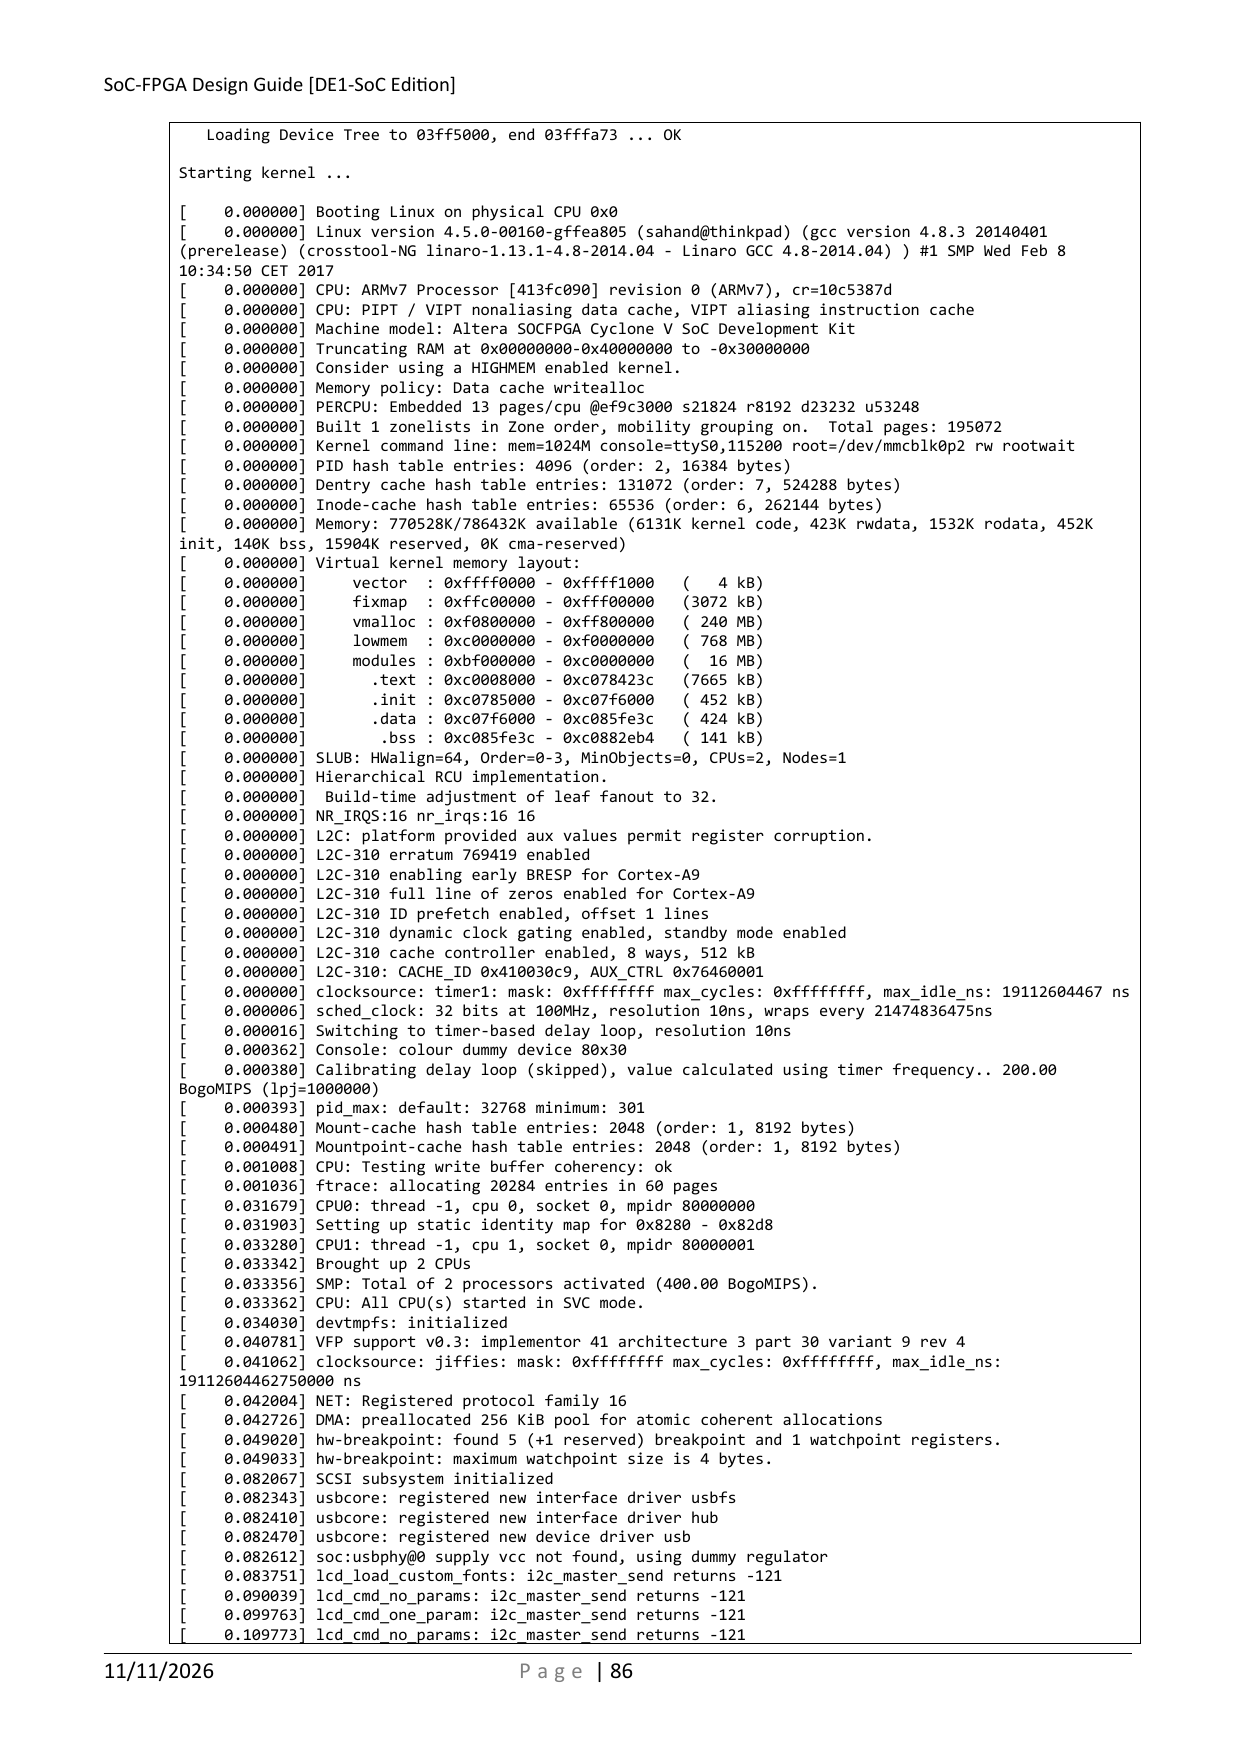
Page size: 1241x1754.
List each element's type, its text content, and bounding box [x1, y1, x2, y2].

text [ 0.000000] L2C-310 cache controller enabled, 8 ways, 512 kB [170, 940, 1140, 959]
text [ 0.000000] L2C-310: CACHE_ID 0x410030c9, AUX_CTRL 0x76460001 [170, 959, 1140, 979]
text [ 0.000000] SLUB: HWalign=64, Order=0-3, MinObjects=0, CPUs=2, Nodes=1 [170, 745, 1140, 764]
text [ 0.033356] SMP: Total of 2 processors activated (400.00 BogoMIPS). [170, 1271, 1140, 1290]
text [ 0.000000] .init : 0xc0785000 - 0xc07f6000 ( 452 kB) [170, 687, 1140, 706]
text [ 0.000362] Console: colour dummy device 80x30 [170, 1037, 1140, 1057]
text [ 0.000000] .text : 0xc0008000 - 0xc078423c (7665 kB) [170, 667, 1140, 687]
text [ 0.099763] lcd_cmd_one_param: i2c_master_send returns -121 [170, 1602, 1140, 1622]
text [ 0.034030] devtmpfs: initialized [170, 1310, 1140, 1329]
text [ 0.033280] CPU1: thread -1, cpu 1, socket 0, mpidr 80000001 [170, 1232, 1140, 1251]
text [ 0.000000] vmalloc : 0xf0800000 - 0xff800000 ( 240 MB) [170, 609, 1140, 628]
text [ 0.041062] clocksource: jiffies: mask: 0xffffffff max_cycles: 0xffffffff, max_idle_ns: 19112604462750000 ns [170, 1349, 1140, 1388]
text [ 0.090039] lcd_cmd_no_params: i2c_master_send returns -121 [170, 1583, 1140, 1602]
text [ 0.000000] Built 1 zonelists in Zone order, mobility grouping on. Total pages: 195072 [170, 414, 1140, 433]
text [ 0.000000] L2C-310 dynamic clock gating enabled, standby mode enabled [170, 920, 1140, 940]
text [ 0.000000] PERCPU: Embedded 13 pages/cpu @ef9c3000 s21824 r8192 d23232 u53248 [170, 394, 1140, 414]
text Loading Device Tree to 03ff5000, end 03fffa73 ... OK [170, 123, 1140, 144]
text [ 0.000000] CPU: PIPT / VIPT nonaliasing data cache, VIPT aliasing instruction cache [170, 297, 1140, 316]
text [ 0.033362] CPU: All CPU(s) started in SVC mode. [170, 1290, 1140, 1310]
text [ 0.000000] L2C: platform provided aux values permit register corruption. [170, 823, 1140, 842]
text [ 0.000000] L2C-310 ID prefetch enabled, offset 1 lines [170, 901, 1140, 920]
text [ 0.000000] Memory: 770528K/786432K available (6131K kernel code, 423K rwdata, 1532K rodata, 452K init, 140K bss, 15904K reserved, 0K cma-reserved) [170, 511, 1140, 550]
text [ 0.040781] VFP support v0.3: implementor 41 architecture 3 part 30 variant 9 rev 4 [170, 1329, 1140, 1349]
text [ 0.000000] L2C-310 full line of zeros enabled for Cortex-A9 [170, 881, 1140, 901]
text [ 0.000000] vector : 0xffff0000 - 0xffff1000 ( 4 kB) [170, 570, 1140, 589]
text [ 0.000000] Memory policy: Data cache writealloc [170, 375, 1140, 394]
text [ 0.000480] Mount-cache hash table entries: 2048 (order: 1, 8192 bytes) [170, 1115, 1140, 1134]
text [ 0.000000] Hierarchical RCU implementation. [170, 764, 1140, 784]
text [ 0.082410] usbcore: registered new interface driver hub [170, 1505, 1140, 1524]
text [ 0.000000] .bss : 0xc085fe3c - 0xc0882eb4 ( 141 kB) [170, 726, 1140, 745]
text [ 0.049020] hw-breakpoint: found 5 (+1 reserved) breakpoint and 1 watchpoint registers. [170, 1427, 1140, 1446]
text [ 0.082343] usbcore: registered new interface driver usbfs [170, 1485, 1140, 1505]
text [ 0.000000] PID hash table entries: 4096 (order: 2, 16384 bytes) [170, 453, 1140, 472]
text [ 0.000000] fixmap : 0xffc00000 - 0xfff00000 (3072 kB) [170, 589, 1140, 609]
text [ 0.000000] Consider using a HIGHMEM enabled kernel. [170, 355, 1140, 375]
text [ 0.000000] Dentry cache hash table entries: 131072 (order: 7, 524288 bytes) [170, 472, 1140, 492]
text [ 0.000491] Mountpoint-cache hash table entries: 2048 (order: 1, 8192 bytes) [170, 1134, 1140, 1154]
text [ 0.000000] Machine model: Altera SOCFPGA Cyclone V SoC Development Kit [170, 316, 1140, 336]
text [ 0.042726] DMA: preallocated 256 KiB pool for atomic coherent allocations [170, 1407, 1140, 1427]
text [ 0.109773] lcd_cmd_no_params: i2c_master_send returns -121 [170, 1622, 1140, 1643]
text [ 0.000000] Inode-cache hash table entries: 65536 (order: 6, 262144 bytes) [170, 492, 1140, 511]
text [ 0.000016] Switching to timer-based delay loop, resolution 10ns [170, 1018, 1140, 1037]
text [ 0.000000] .data : 0xc07f6000 - 0xc085fe3c ( 424 kB) [170, 706, 1140, 726]
text Starting kernel ... [170, 161, 1140, 183]
text [ 0.033342] Brought up 2 CPUs [170, 1251, 1140, 1271]
text [ 0.042004] NET: Registered protocol family 16 [170, 1388, 1140, 1407]
text [ 0.000006] sched_clock: 32 bits at 100MHz, resolution 10ns, wraps every 21474836475ns [170, 998, 1140, 1018]
text [ 0.082470] usbcore: registered new device driver usb [170, 1524, 1140, 1544]
text [ 0.000000] CPU: ARMv7 Processor [413fc090] revision 0 (ARMv7), cr=10c5387d [170, 277, 1140, 297]
text [ 0.000000] Truncating RAM at 0x00000000-0x40000000 to -0x30000000 [170, 336, 1140, 355]
text [ 0.000000] L2C-310 erratum 769419 enabled [170, 842, 1140, 862]
text [ 0.000380] Calibrating delay loop (skipped), value calculated using timer frequency.. 200.00 BogoMIPS (lpj=1000000) [170, 1057, 1140, 1096]
text [ 0.001036] ftrace: allocating 20284 entries in 60 pages [170, 1173, 1140, 1193]
text [ 0.000000] L2C-310 enabling early BRESP for Cortex-A9 [170, 862, 1140, 881]
text [ 0.000000] Kernel command line: mem=1024M console=ttyS0,115200 root=/dev/mmcblk0p2 rw rootwait [170, 433, 1140, 453]
text [ 0.082612] soc:usbphy@0 supply vcc not found, using dummy regulator [170, 1544, 1140, 1563]
text [ 0.083751] lcd_load_custom_fonts: i2c_master_send returns -121 [170, 1563, 1140, 1583]
text [ 0.031903] Setting up static identity map for 0x8280 - 0x82d8 [170, 1212, 1140, 1232]
text [ 0.001008] CPU: Testing write buffer coherency: ok [170, 1154, 1140, 1173]
text [ 0.082067] SCSI subsystem initialized [170, 1466, 1140, 1485]
text [ 0.000000] NR_IRQS:16 nr_irqs:16 16 [170, 803, 1140, 823]
text [ 0.000000] Linux version 4.5.0-00160-gffea805 (sahand@thinkpad) (gcc version 4.8.3 20140401 (prerelease) (crosstool-NG linaro-1.13.1-4.8-2014.04 - Linaro GCC 4.8-2014.04) ) #1 SMP Wed Feb 8 10:34:50 CET 2017 [170, 219, 1140, 277]
text [ 0.000000] modules : 0xbf000000 - 0xc0000000 ( 16 MB) [170, 648, 1140, 667]
text [ 0.031679] CPU0: thread -1, cpu 0, socket 0, mpidr 80000000 [170, 1193, 1140, 1212]
text [ 0.000000] lowmem : 0xc0000000 - 0xf0000000 ( 768 MB) [170, 628, 1140, 648]
text [ 0.049033] hw-breakpoint: maximum watchpoint size is 4 bytes. [170, 1446, 1140, 1466]
text [ 0.000000] Virtual kernel memory layout: [170, 550, 1140, 570]
text [ 0.000000] Booting Linux on physical CPU 0x0 [170, 199, 1140, 219]
text [ 0.000000] clocksource: timer1: mask: 0xffffffff max_cycles: 0xffffffff, max_idle_ns: 19112604467 ns [170, 979, 1140, 998]
text [ 0.000000] Build-time adjustment of leaf fanout to 32. [170, 784, 1140, 803]
text [ 0.000393] pid_max: default: 32768 minimum: 301 [170, 1096, 1140, 1115]
